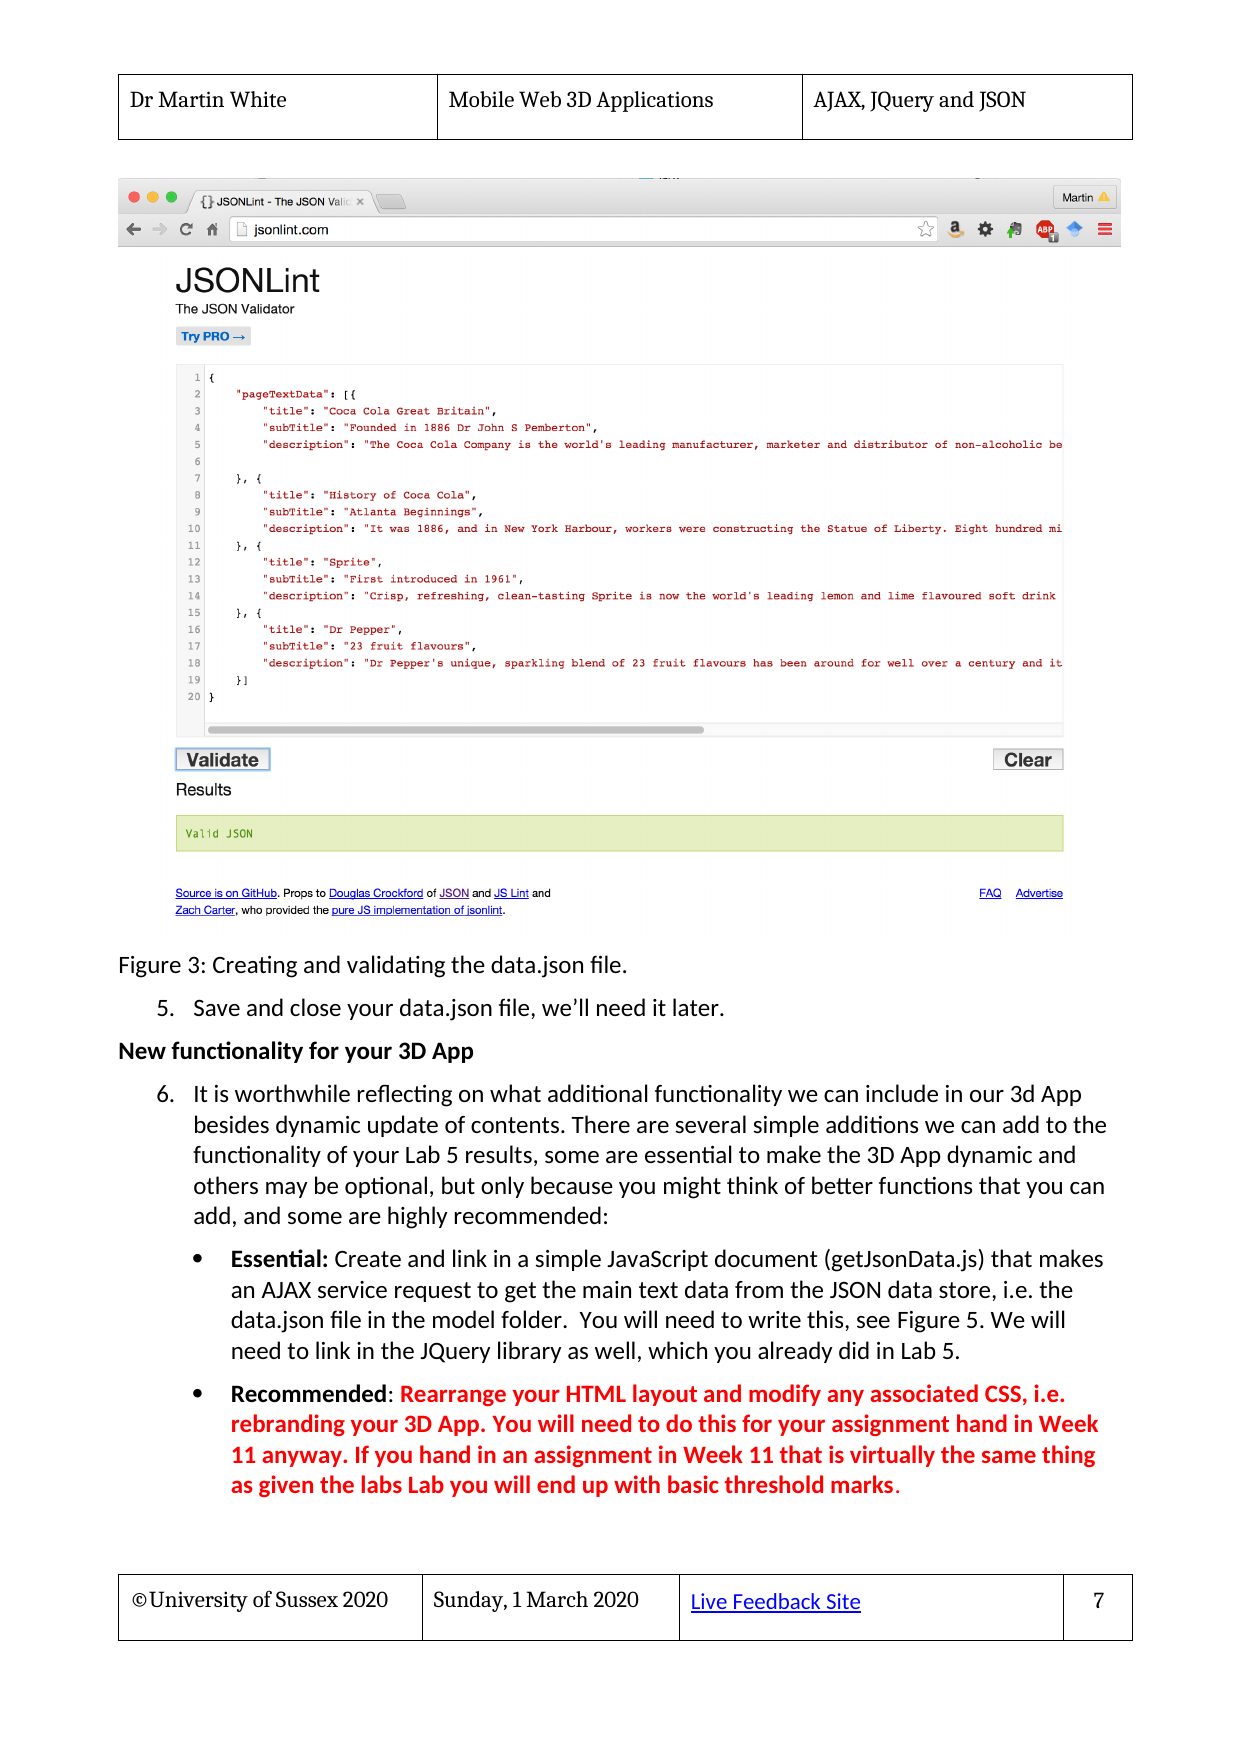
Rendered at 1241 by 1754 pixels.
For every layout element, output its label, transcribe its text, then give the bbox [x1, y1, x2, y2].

list Save and close your data.json file, we’ll need it later. [156, 992, 1122, 1023]
list Essential: Create and link in a simple JavaScript document (getJsonData.js) that makes an AJAX service request to get the main text data from the JSON data store, i.e. the data.json file in the model folder. You will need to write this, see Figure 5. We will need to link in the JQuery library as well, which you already did in Lab 5. [193, 1243, 1122, 1366]
list Recommended: Rearrange your HTML layout and modify any associated CSS, i.e. rebranding your 3D App. You will need to do this for your assignment hand in Week 11 anyway. If you hand in an assignment in Week 11 that is virtually the same thing as given the labs Lab you will end up with basic threshold marks. [193, 1378, 1122, 1500]
subtitle New functionality for your 3D App [118, 1035, 1122, 1066]
text Figure 3: Creating and validating the data.json file. [118, 949, 1122, 980]
list It is worthwhile reflecting on what additional functionality we can include in our 3d App besides dynamic update of contents. There are several simple additions we can add to the functionality of your Lab 5 results, some are essential to make the 3D App dynamic and others may be optional, but only because you might think of better functions that you can add, and some are highly recommended: [156, 1078, 1122, 1231]
picture [118, 178, 1121, 937]
